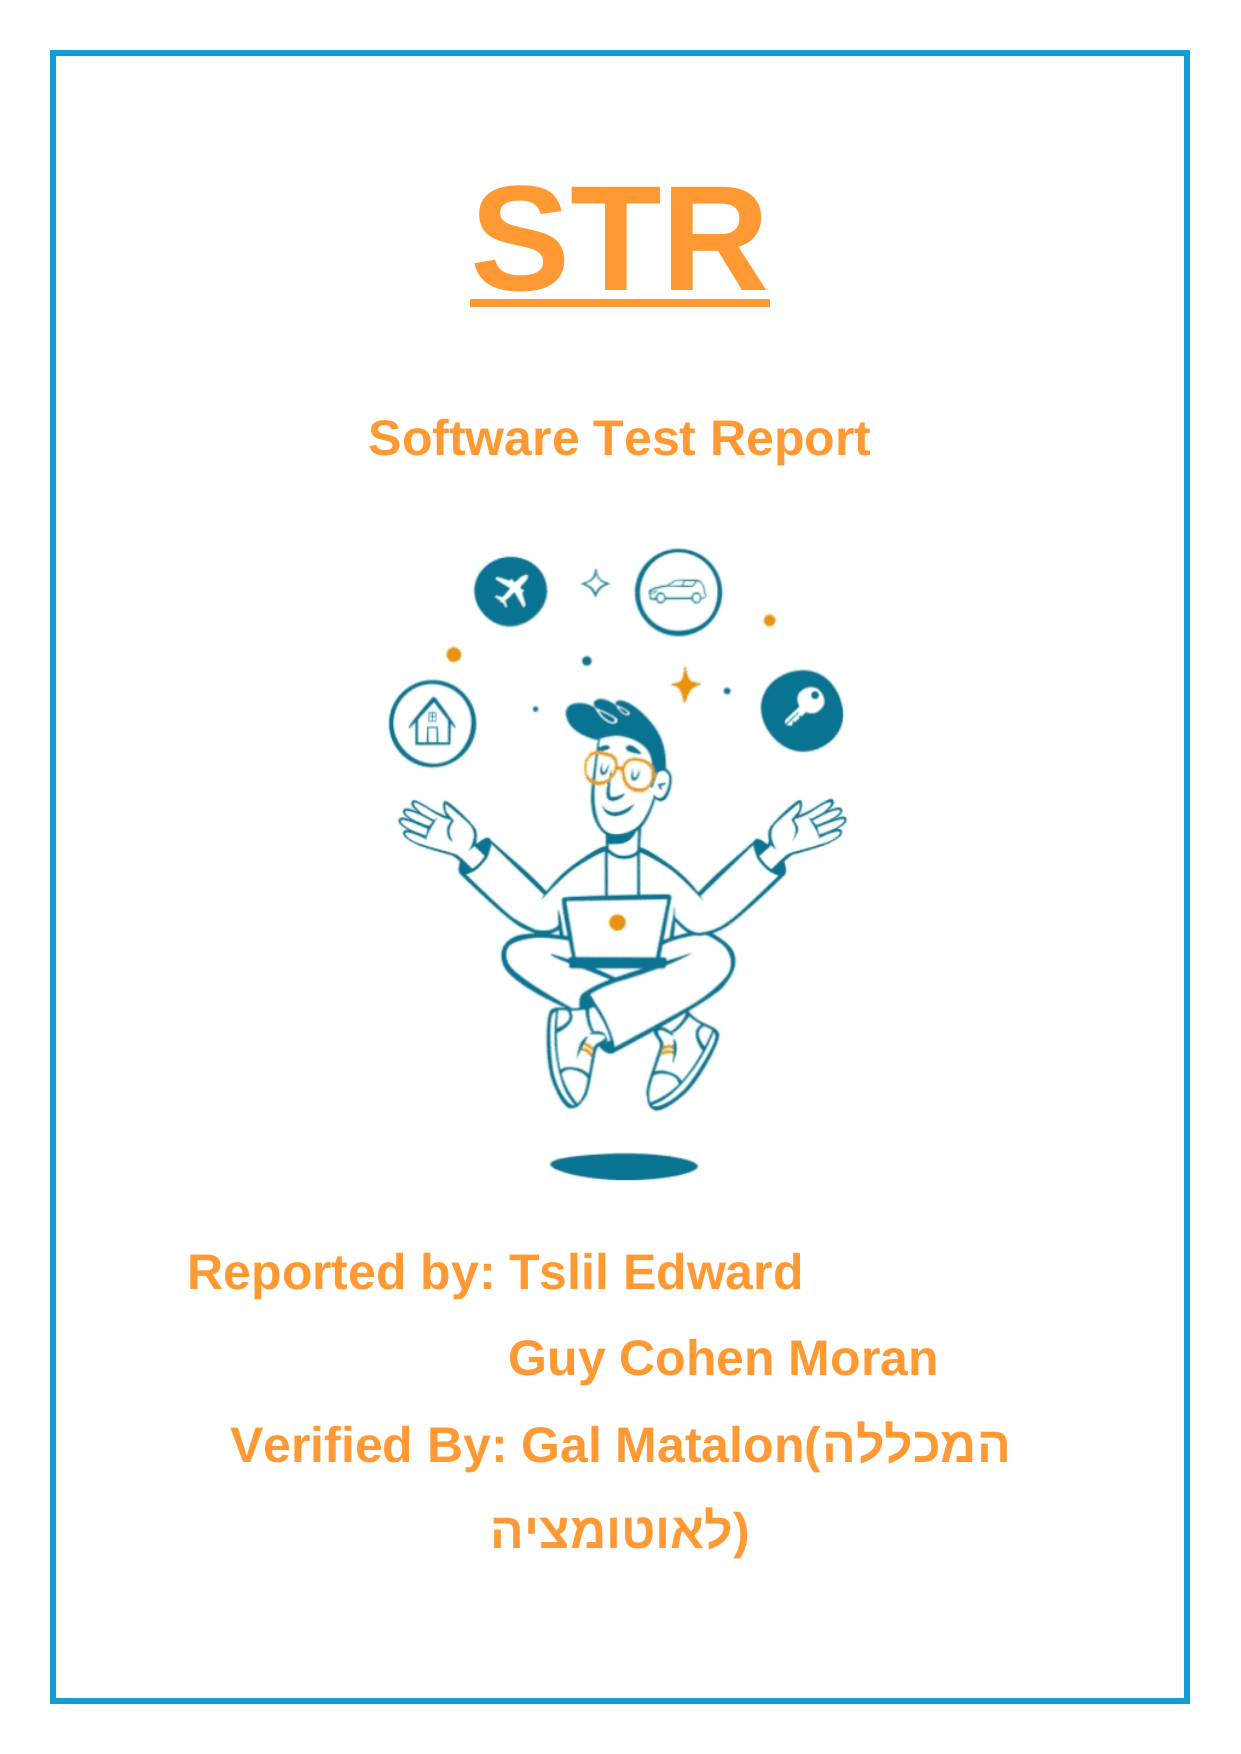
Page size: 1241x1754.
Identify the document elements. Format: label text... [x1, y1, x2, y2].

picture [386, 517, 855, 1185]
text Software Test Report [187, 409, 1053, 466]
text STR [187, 150, 1053, 322]
text Verified By: Gal Matalon(המכללה לאוטומציה) [187, 1415, 1053, 1559]
text Guy Cohen Moran [187, 1329, 1053, 1386]
text Reported by: Tslil Edward [187, 1242, 1053, 1300]
